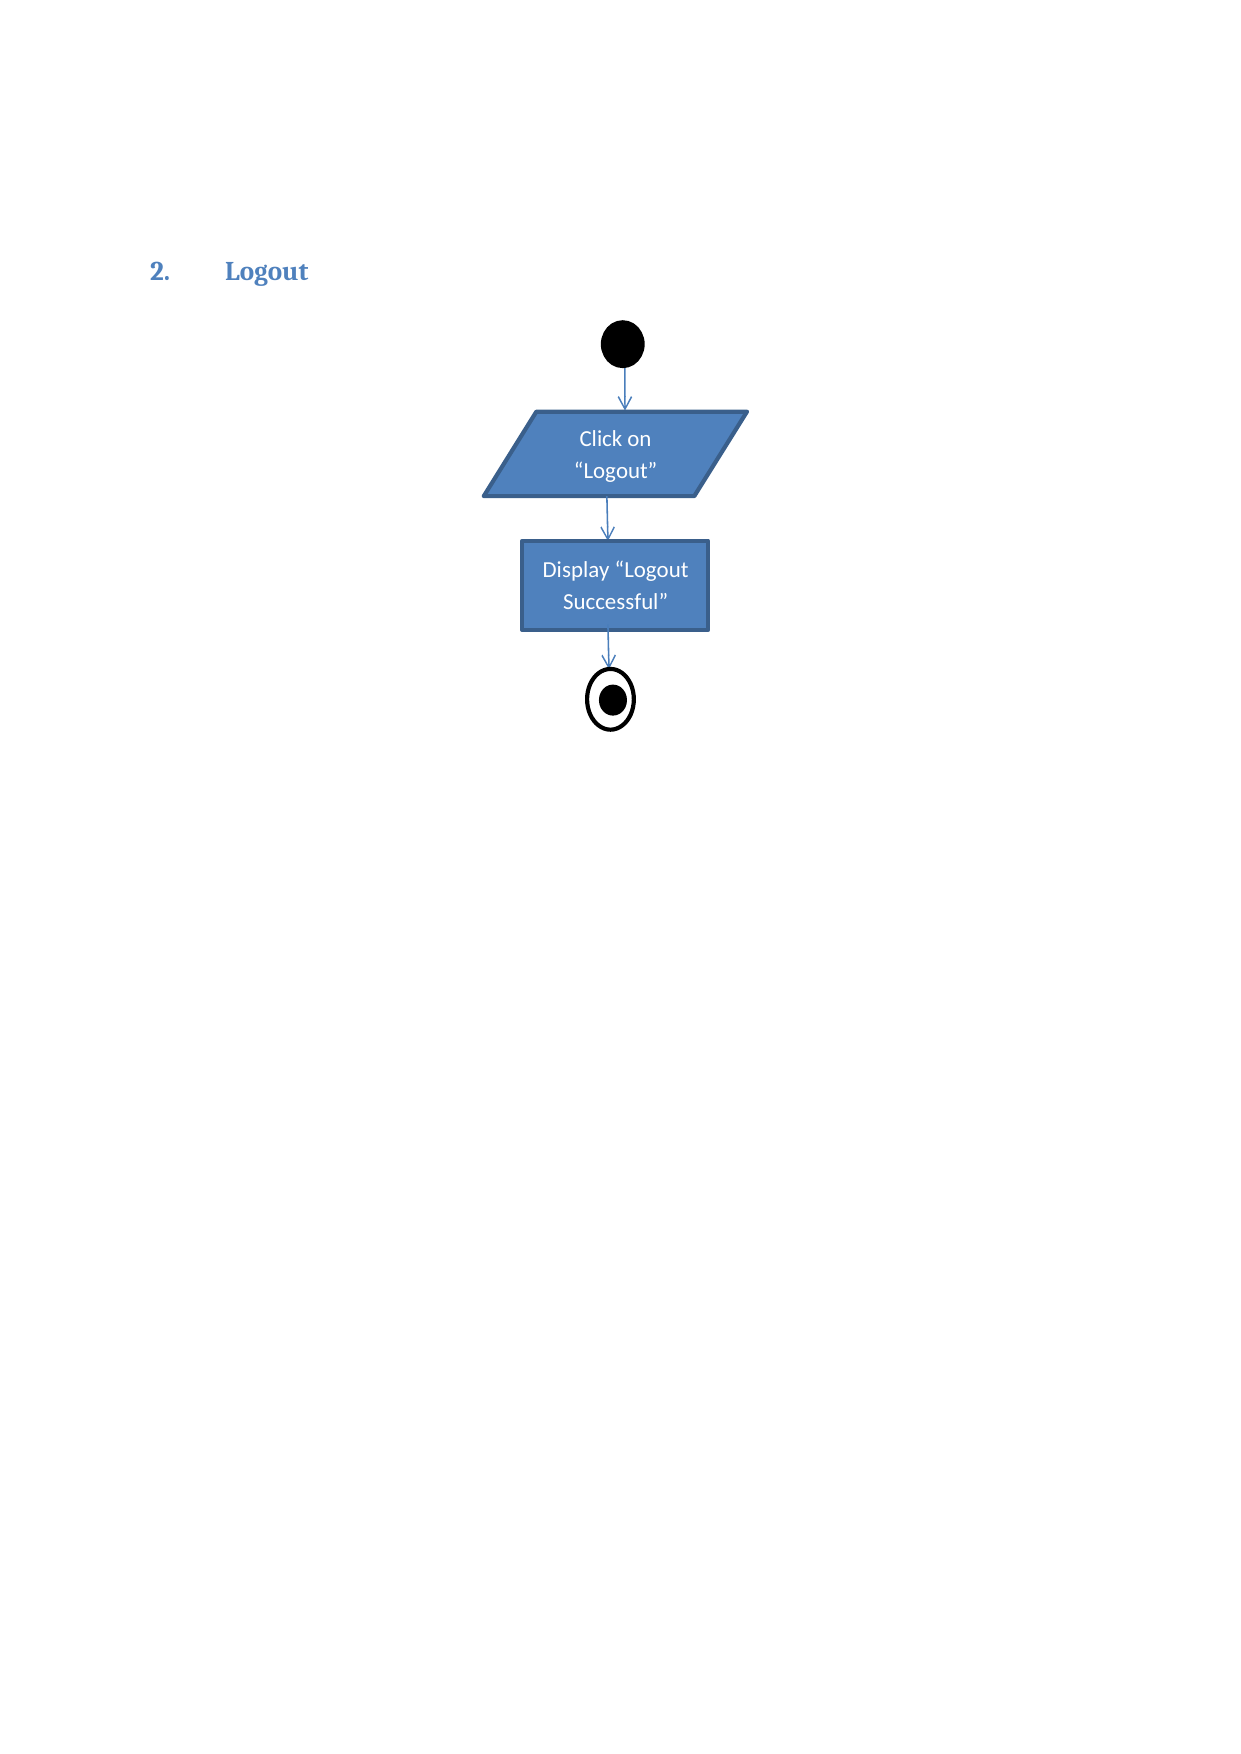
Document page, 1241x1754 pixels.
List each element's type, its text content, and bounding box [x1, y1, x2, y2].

subtitle 2. Logout [150, 256, 1090, 287]
